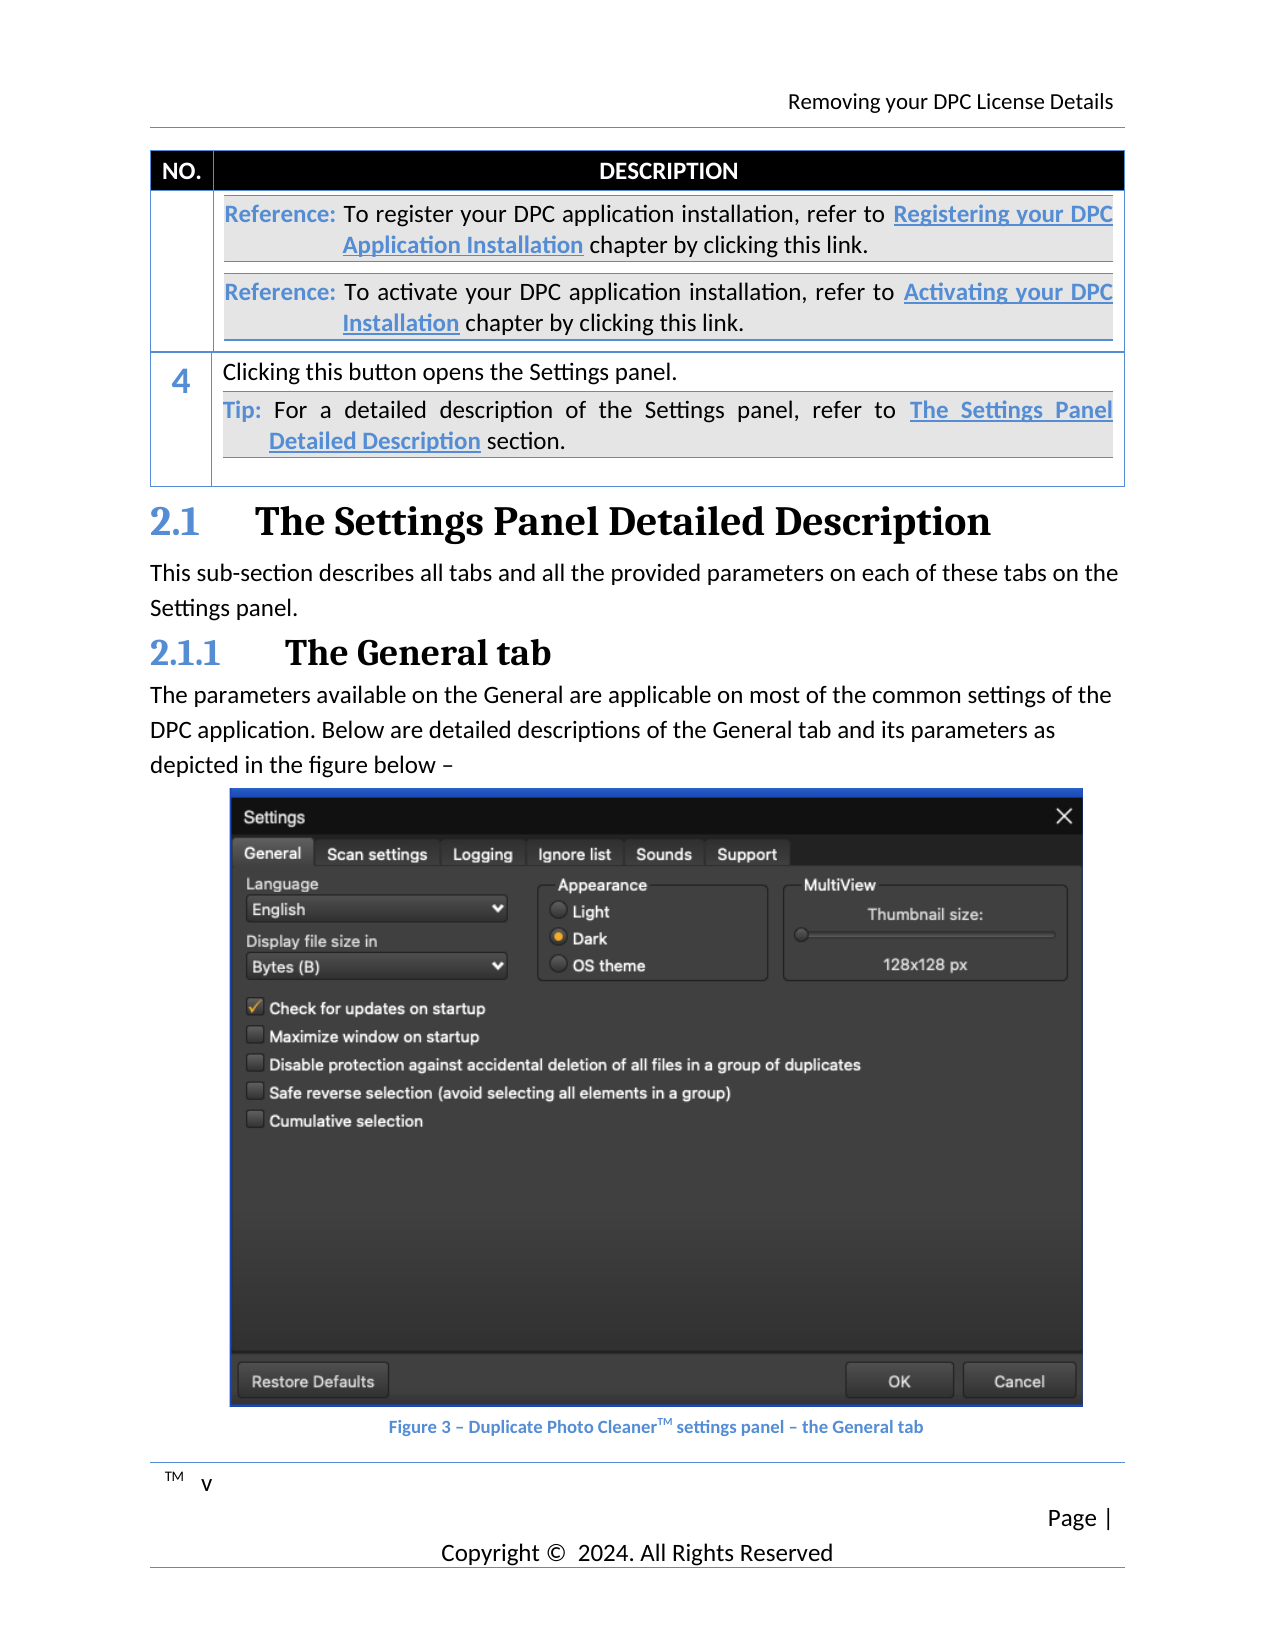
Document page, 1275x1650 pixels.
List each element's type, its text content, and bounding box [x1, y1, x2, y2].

picture [229, 788, 1083, 1407]
table_header NO. [151, 151, 213, 190]
subtitle The Settings Panel Detailed Description [150, 498, 1125, 546]
text This sub-section describes all tabs and all the provided parameters on each of these tabs on the Settings panel. [150, 557, 1125, 623]
table_header DESCRIPTION [214, 151, 1124, 190]
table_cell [214, 191, 1124, 351]
table_cell 4 [151, 353, 211, 486]
text The parameters available on the General are applicable on most of the common settings of the DPC application. Below are detailed descriptions of the General tab and its parameters as depicted in the figure below – [150, 679, 1125, 779]
subtitle The General tab [150, 632, 1125, 675]
text Figure – Duplicate Photo CleanerTM settings panel – the General tab [187, 1415, 1125, 1438]
table_cell Clicking this button opens the Settings panel. Tip: For a detailed description of the Settings panel, refer to The Settings Panel Detailed Description section. [212, 353, 1124, 486]
table_cell 3 [151, 191, 213, 351]
